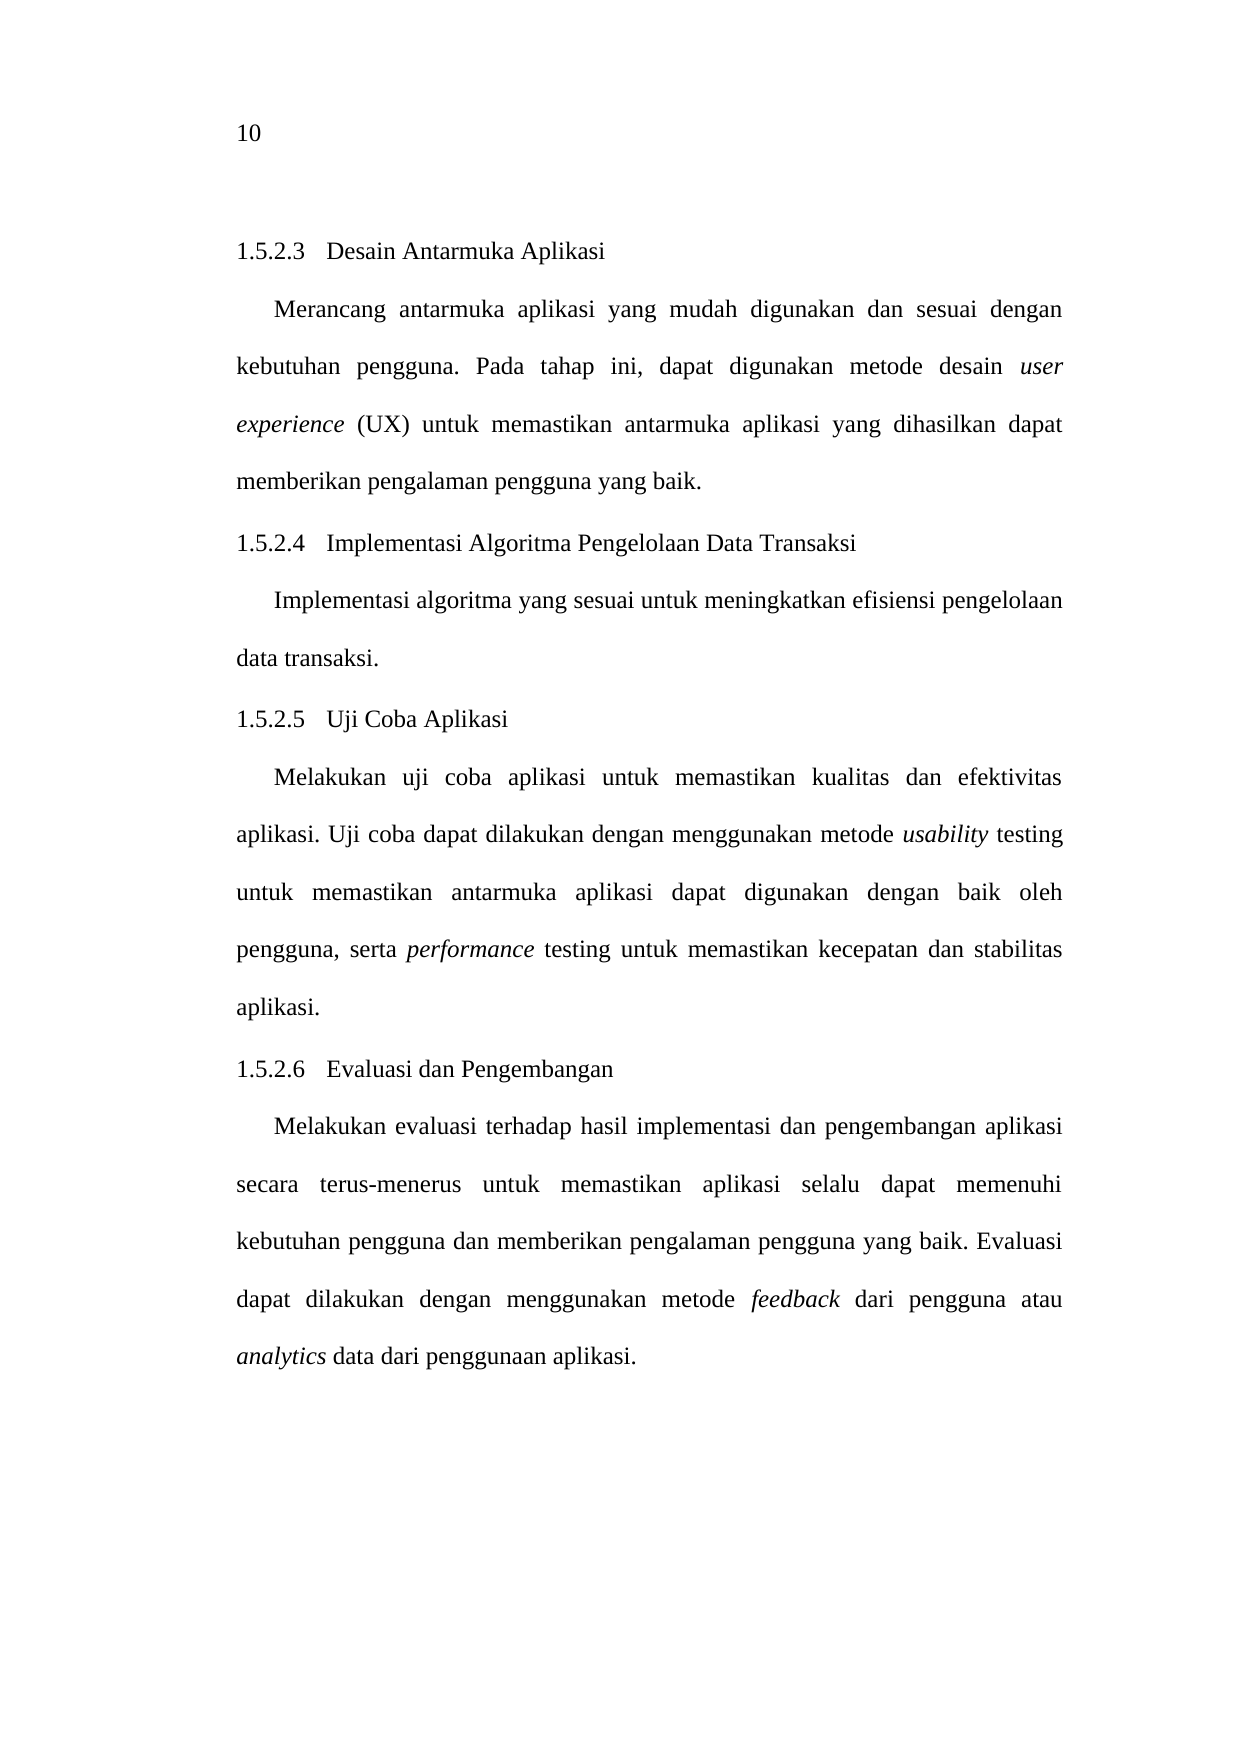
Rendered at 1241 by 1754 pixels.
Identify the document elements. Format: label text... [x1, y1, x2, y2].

list Implementasi algoritma yang sesuai untuk meningkatkan efisiensi pengelolaan data transaksi. [236, 585, 1063, 672]
list Melakukan evaluasi terhadap hasil implementasi dan pengembangan aplikasi secara terus-menerus untuk memastikan aplikasi selalu dapat memenuhi kebutuhan pengguna dan memberikan pengalaman pengguna yang baik. Evaluasi dapat dilakukan dengan menggunakan metode feedback dari pengguna atau analytics data dari penggunaan aplikasi. [236, 1111, 1063, 1370]
text Merancang antarmuka aplikasi yang mudah digunakan dan sesuai dengan kebutuhan pengguna. Pada tahap ini, dapat digunakan metode desain user experience (UX) untuk memastikan antarmuka aplikasi yang dihasilkan dapat memberikan pengalaman pengguna yang baik. [236, 294, 1063, 495]
subtitle Evaluasi dan Pengembangan [236, 1054, 1063, 1082]
subtitle Uji Coba Aplikasi [236, 704, 1063, 733]
list Melakukan uji coba aplikasi untuk memastikan kualitas dan efektivitas aplikasi. Uji coba dapat dilakukan dengan menggunakan metode usability testing untuk memastikan antarmuka aplikasi dapat digunakan dengan baik oleh pengguna, serta performance testing untuk memastikan kecepatan dan stabilitas aplikasi. [236, 762, 1063, 1021]
subtitle Desain Antarmuka Aplikasi [236, 236, 1063, 265]
subtitle Implementasi Algoritma Pengelolaan Data Transaksi [236, 528, 1063, 557]
